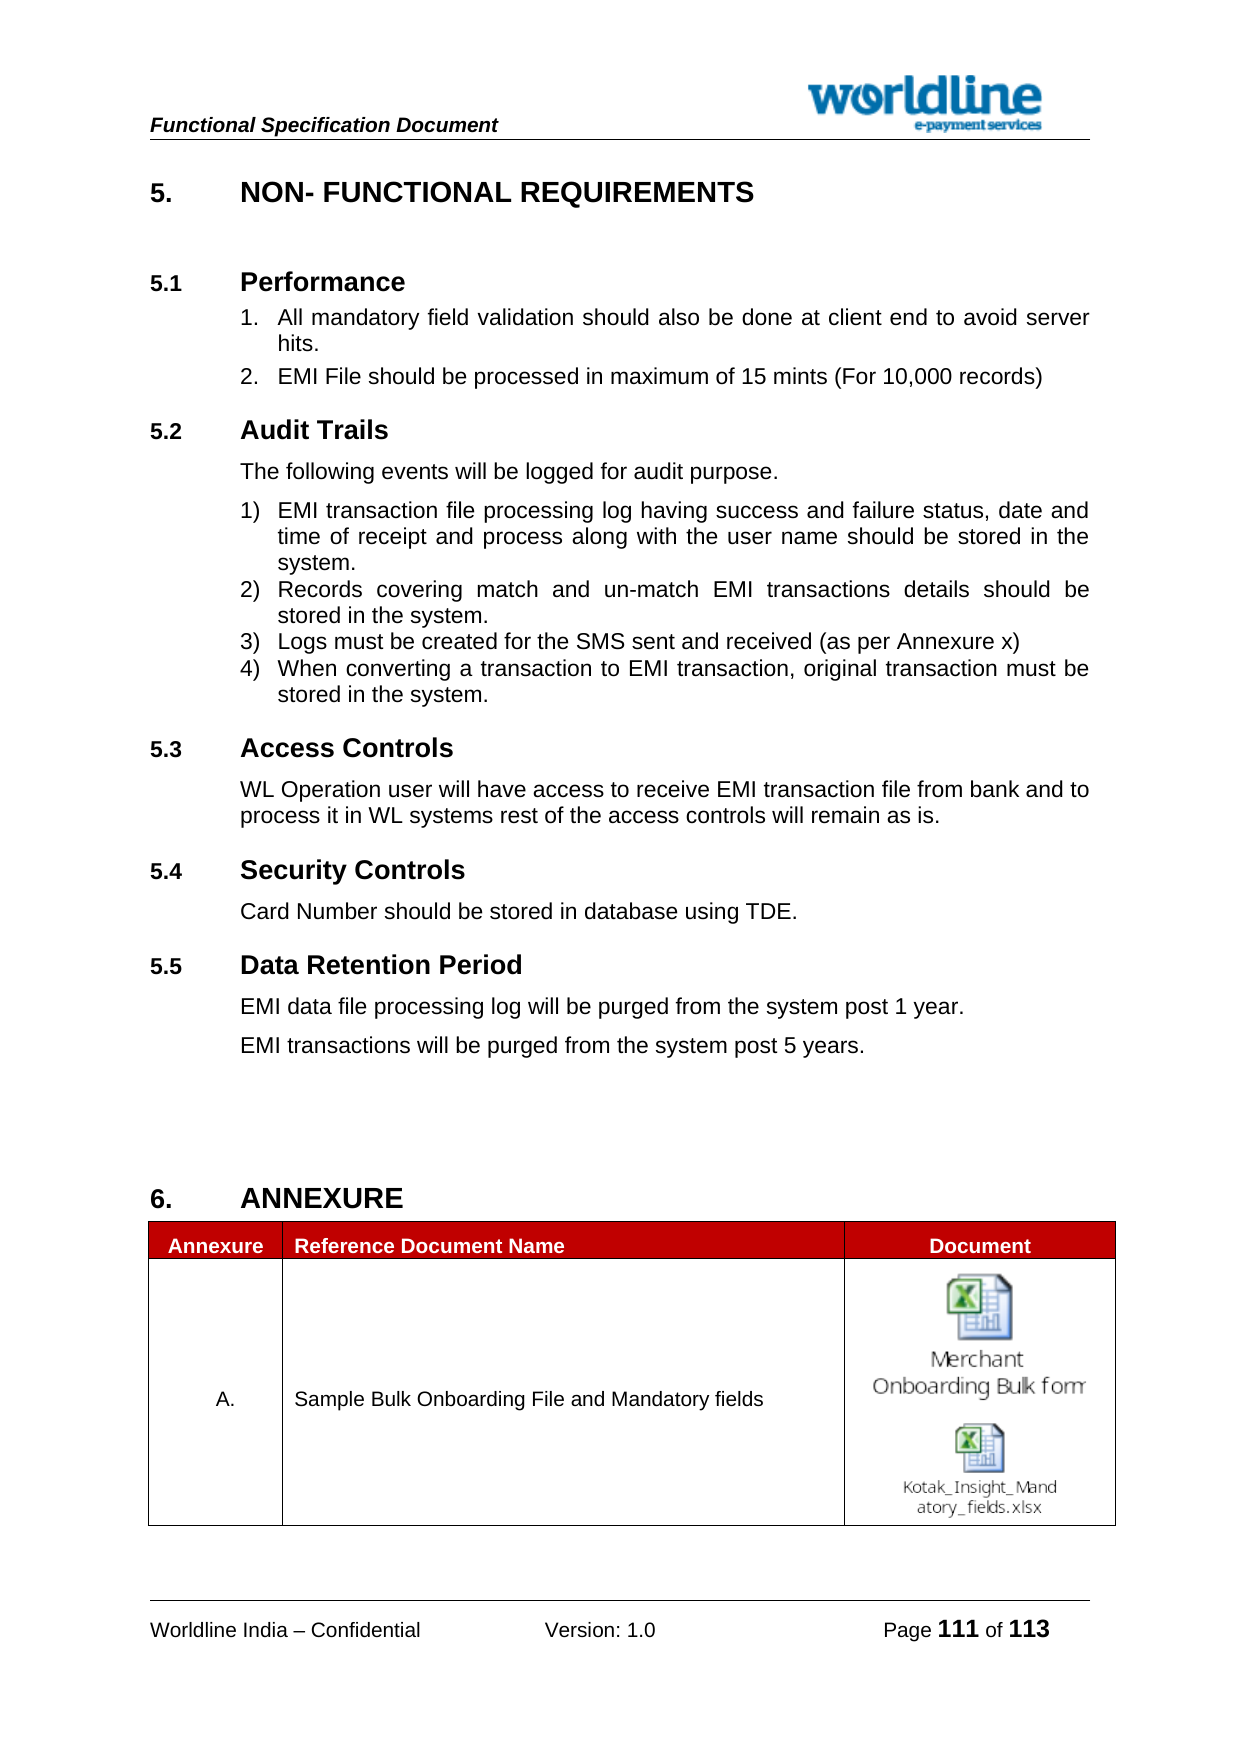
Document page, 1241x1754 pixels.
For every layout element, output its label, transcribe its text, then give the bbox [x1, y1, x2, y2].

list EMI File should be processed in maximum of 15 mints (For 10,000 records) [240, 363, 1090, 389]
subtitle Performance [150, 266, 1090, 297]
text The following events will be logged for audit purpose. [240, 458, 1090, 484]
picture [807, 75, 1043, 133]
subtitle Annexure [150, 1181, 1090, 1214]
list EMI transaction file processing log having success and failure status, date and time of receipt and process along with the user name should be stored in the system. [240, 497, 1090, 576]
text Card Number should be stored in database using TDE. [240, 898, 1090, 924]
subtitle Access Controls [150, 732, 1090, 764]
subtitle Data Retention Period [150, 949, 1090, 980]
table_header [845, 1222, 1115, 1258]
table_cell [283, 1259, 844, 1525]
subtitle Audit Trails [150, 414, 1090, 445]
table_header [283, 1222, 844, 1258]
text EMI transactions will be purged from the system post 5 years. [240, 1032, 1090, 1058]
subtitle Non- Functional Requirements [150, 175, 1090, 208]
list All mandatory field validation should also be done at client end to avoid server hits. [240, 304, 1090, 356]
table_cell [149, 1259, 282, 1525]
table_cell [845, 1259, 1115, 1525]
list When converting a transaction to EMI transaction, original transaction must be stored in the system. [240, 655, 1090, 707]
list Records covering match and un-match EMI transactions details should be stored in the system. [240, 576, 1090, 628]
text WL Operation user will have access to receive EMI transaction file from bank and to process it in WL systems rest of the access controls will remain as is. [240, 776, 1090, 829]
text EMI data file processing log will be purged from the system post 1 year. [240, 993, 1090, 1019]
list Logs must be created for the SMS sent and received (as per Annexure x) [240, 628, 1090, 655]
subtitle Security Controls [150, 854, 1090, 885]
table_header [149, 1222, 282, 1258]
